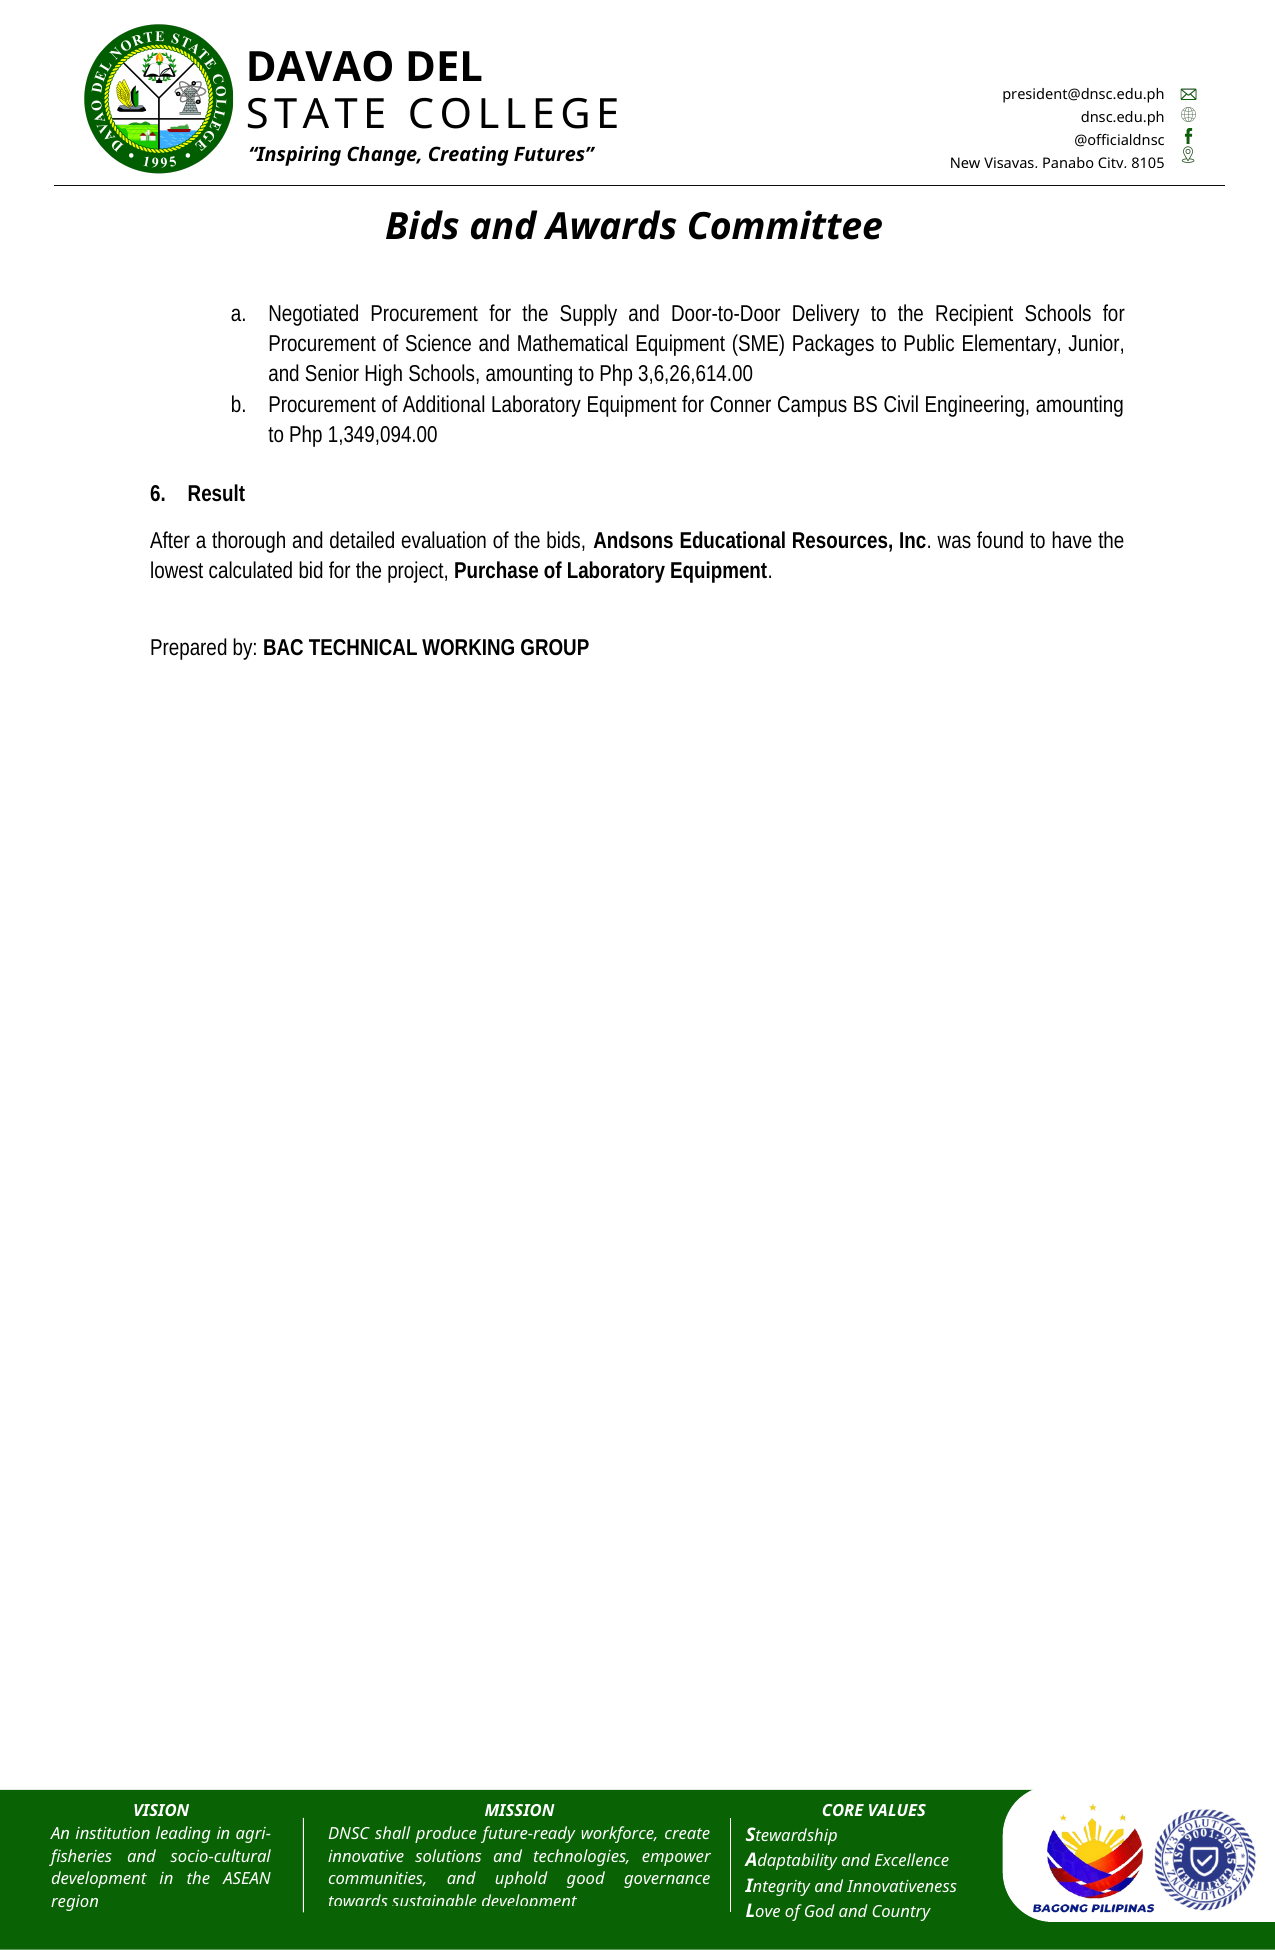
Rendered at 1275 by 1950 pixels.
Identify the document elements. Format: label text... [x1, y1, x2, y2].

picture [1018, 1790, 1258, 1926]
picture [1180, 88, 1197, 101]
picture [1179, 146, 1196, 164]
text Prepared by: BAC TECHNICAL WORKING GROUP [150, 634, 1125, 660]
picture [1181, 107, 1196, 122]
text After a thorough and detailed evaluation of the bids, Andsons Educational Resources, Inc. was found to have the lowest calculated bid for the project, Purchase of Laboratory Equipment. [150, 527, 1125, 583]
picture [83, 23, 234, 174]
picture [1184, 128, 1193, 144]
list Procurement of Additional Laboratory Equipment for Conner Campus BS Civil Engineering, amounting to Php 1,349,094.00 [231, 391, 1125, 447]
list Result [150, 480, 1125, 506]
list Negotiated Procurement for the Supply and Door-to-Door Delivery to the Recipient Schools for Procurement of Science and Mathematical Equipment (SME) Packages to Public Elementary, Junior, and Senior High Schools, amounting to Php 3,6,26,614.00 [231, 300, 1125, 387]
